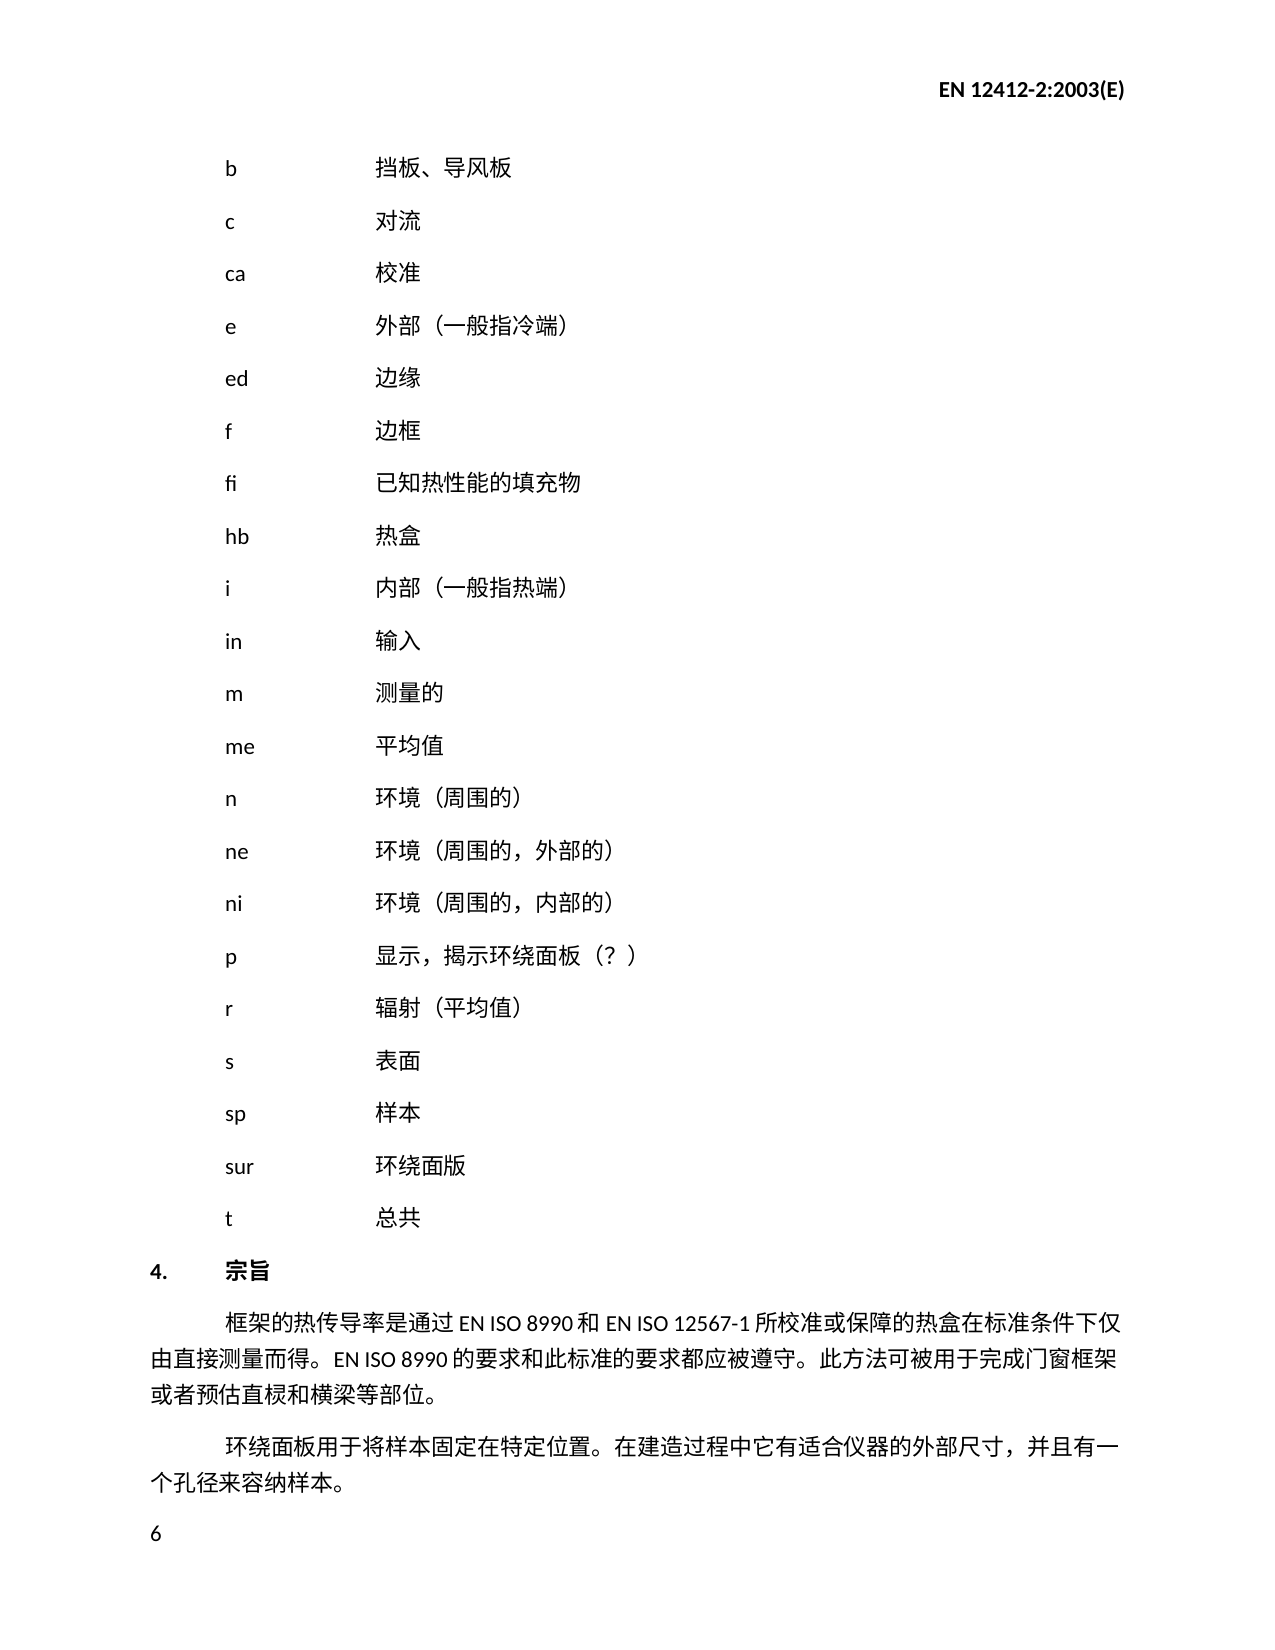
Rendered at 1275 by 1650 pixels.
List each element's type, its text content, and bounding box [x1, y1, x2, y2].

text ne 环境（周围的，外部的） [150, 832, 1125, 866]
text sur 环绕面版 [150, 1147, 1125, 1181]
text in 输入 [150, 622, 1125, 656]
text 框架的热传导率是通过EN ISO 8990和 EN ISO 12567-1所校准或保障的热盒在标准条件下仅由直接测量而得。EN ISO 8990的要求和此标准的要求都应被遵守。此方法可被用于完成门窗框架或者预估直棂和横梁等部位。 [150, 1305, 1125, 1410]
text t 总共 [150, 1200, 1125, 1233]
text hb 热盒 [150, 517, 1125, 551]
text me 平均值 [150, 727, 1125, 761]
text p 显示，揭示环绕面板（？） [150, 937, 1125, 971]
text ca 校准 [150, 255, 1125, 288]
text c 对流 [150, 202, 1125, 236]
text ni 环境（周围的，内部的） [150, 885, 1125, 918]
text 环绕面板用于将样本固定在特定位置。在建造过程中它有适合仪器的外部尺寸，并且有一个孔径来容纳样本。 [150, 1429, 1125, 1498]
text e 外部（一般指冷端） [150, 307, 1125, 341]
text b 挡板、导风板 [150, 150, 1125, 183]
text ed 边缘 [150, 360, 1125, 393]
text r 辐射（平均值） [150, 990, 1125, 1023]
text n 环境（周围的） [150, 780, 1125, 813]
text s 表面 [150, 1042, 1125, 1076]
text fi 已知热性能的填充物 [150, 465, 1125, 498]
text f 边框 [150, 412, 1125, 446]
text m 测量的 [150, 675, 1125, 708]
text 4. 宗旨 [150, 1252, 1125, 1286]
text sp 样本 [150, 1095, 1125, 1128]
text i 内部（一般指热端） [150, 570, 1125, 603]
